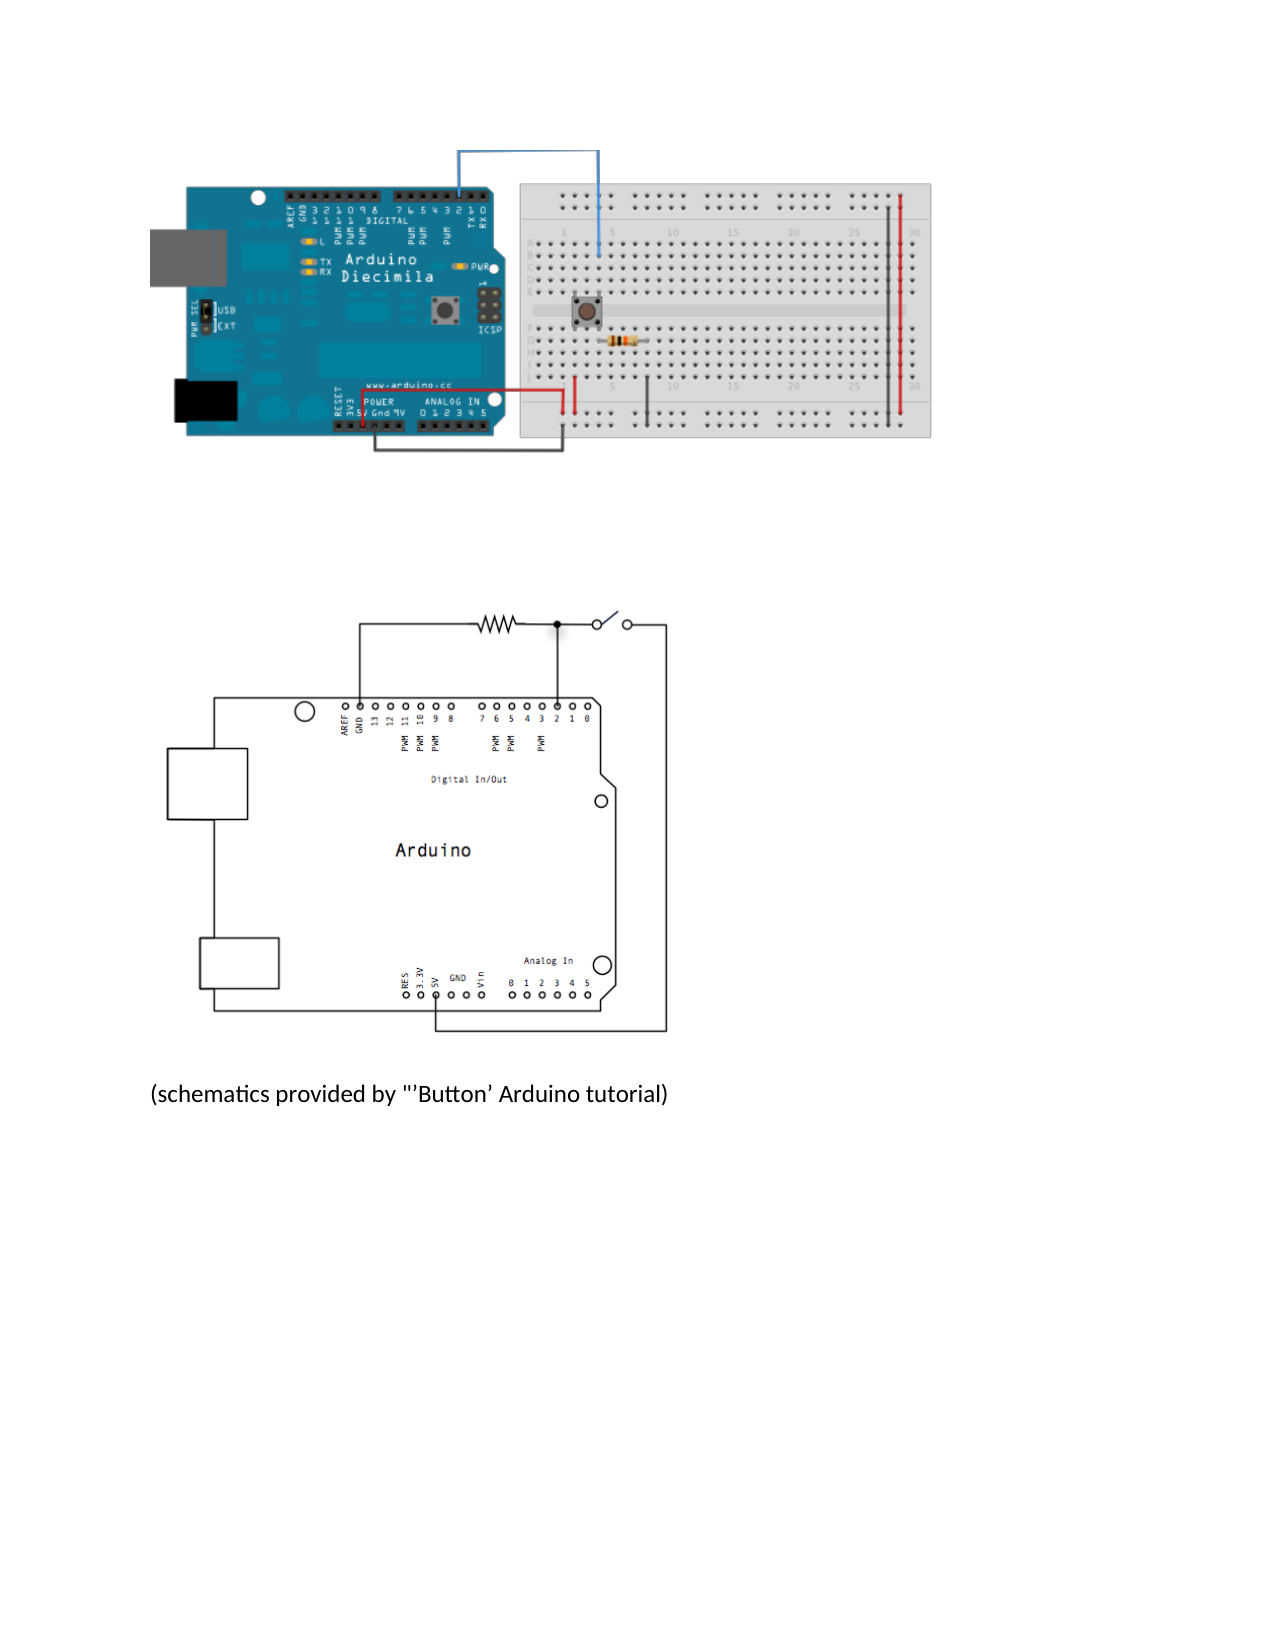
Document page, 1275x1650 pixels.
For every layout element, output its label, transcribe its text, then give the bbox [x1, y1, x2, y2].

picture [150, 589, 684, 1048]
text (schematics provided by "’Button’ Arduino tutorial) [150, 1078, 1125, 1108]
picture [150, 150, 1125, 529]
